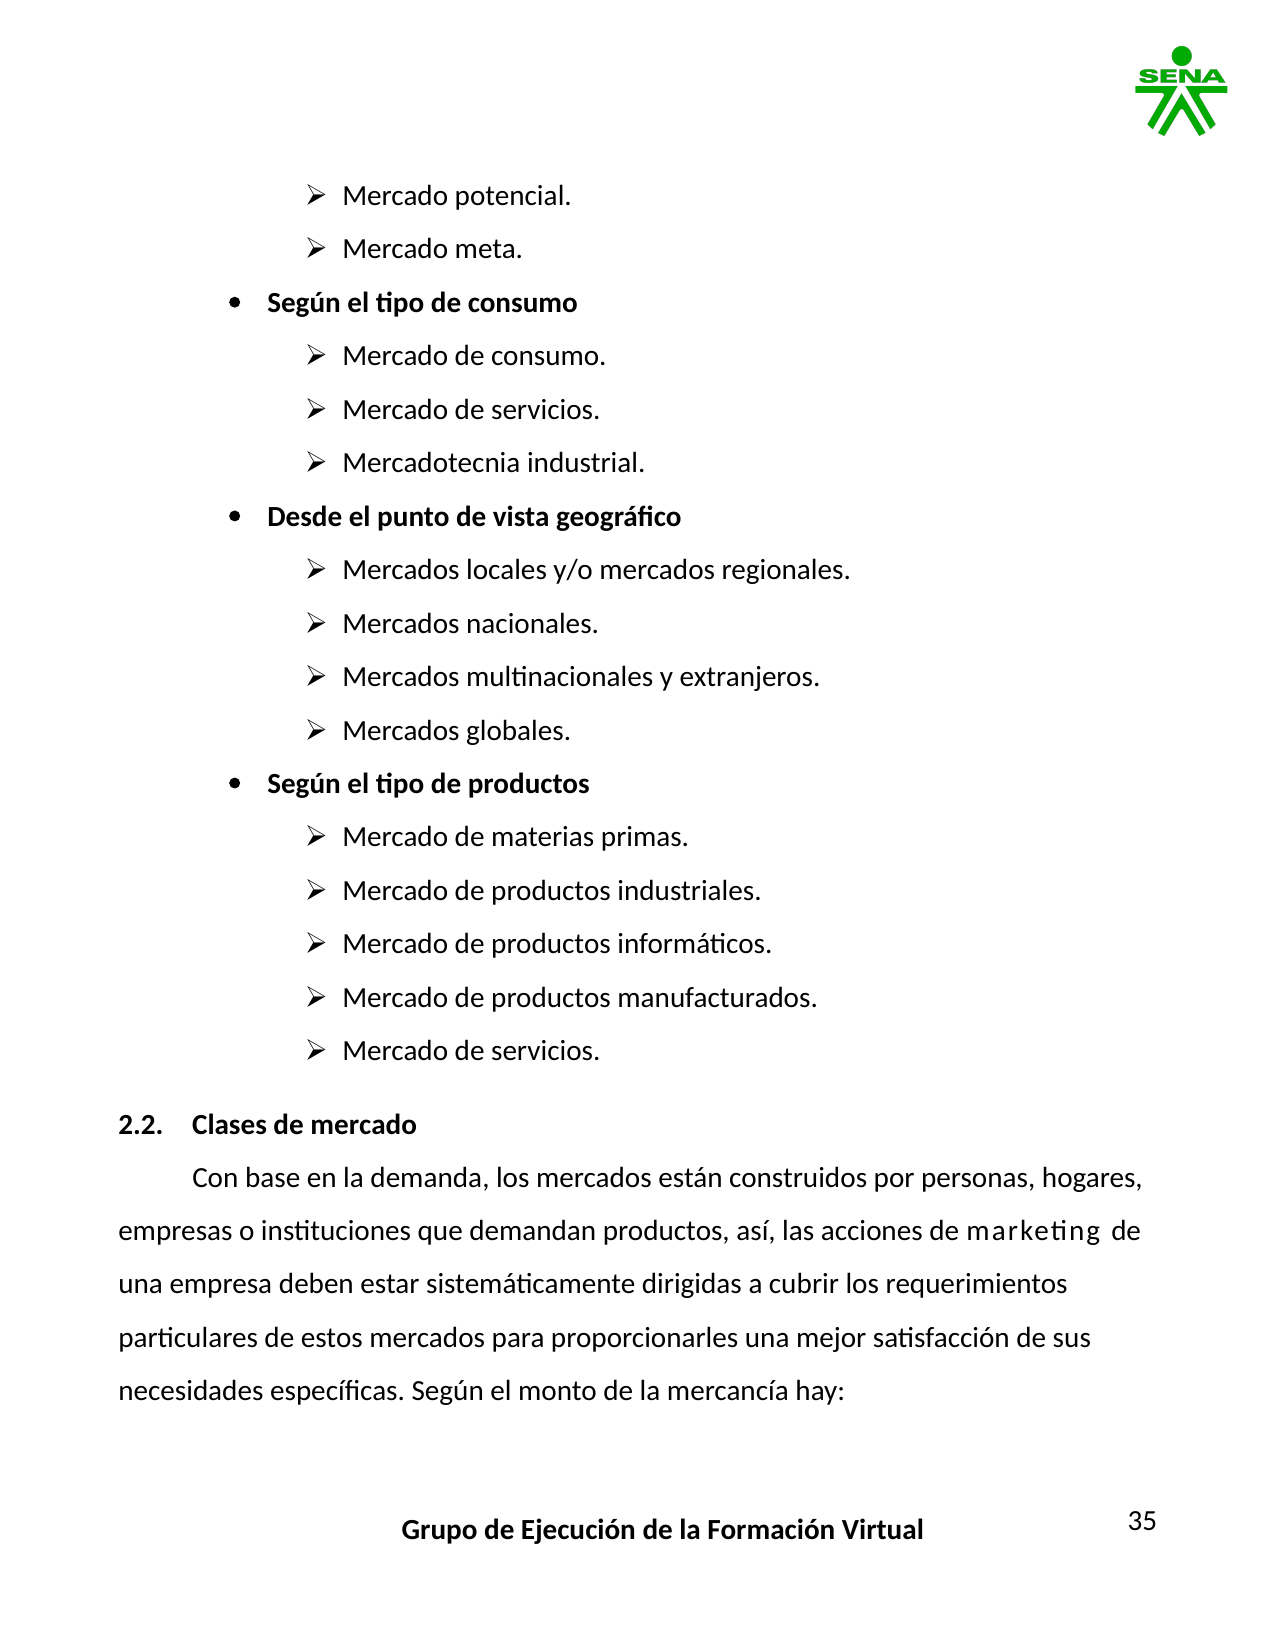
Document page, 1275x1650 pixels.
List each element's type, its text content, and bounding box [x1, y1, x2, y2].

list Mercado de servicios. [304, 1032, 1157, 1068]
list Mercado de servicios. [304, 391, 1157, 427]
picture [1135, 46, 1228, 136]
subtitle Clases de mercado [118, 1106, 1157, 1142]
list Según el tipo de productos [229, 765, 1157, 801]
list Mercado meta. [304, 231, 1157, 266]
list Según el tipo de consumo [229, 284, 1157, 320]
list Mercado potencial. [304, 177, 1157, 213]
text Con base en la demanda, los mercados están construidos por personas, hogares, empresas o instituciones que demandan productos, así, las acciones de marketing de una empresa deben estar sistemáticamente dirigidas a cubrir los requerimientos particulares de estos mercados para proporcionarles una mejor satisfacción de sus necesidades específicas. Según el monto de la mercancía hay: [118, 1159, 1157, 1408]
list Mercado de productos industriales. [304, 872, 1157, 907]
list Mercado de materias primas. [304, 818, 1157, 854]
list Mercados locales y/o mercados regionales. [304, 551, 1157, 587]
list Mercados globales. [304, 712, 1157, 747]
list Mercados nacionales. [304, 605, 1157, 640]
list Desde el punto de vista geográfico [229, 498, 1157, 533]
list Mercados multinacionales y extranjeros. [304, 658, 1157, 694]
list Mercado de productos manufacturados. [304, 979, 1157, 1014]
list Mercadotecnia industrial. [304, 444, 1157, 480]
list Mercado de productos informáticos. [304, 925, 1157, 961]
list Mercado de consumo. [304, 337, 1157, 373]
